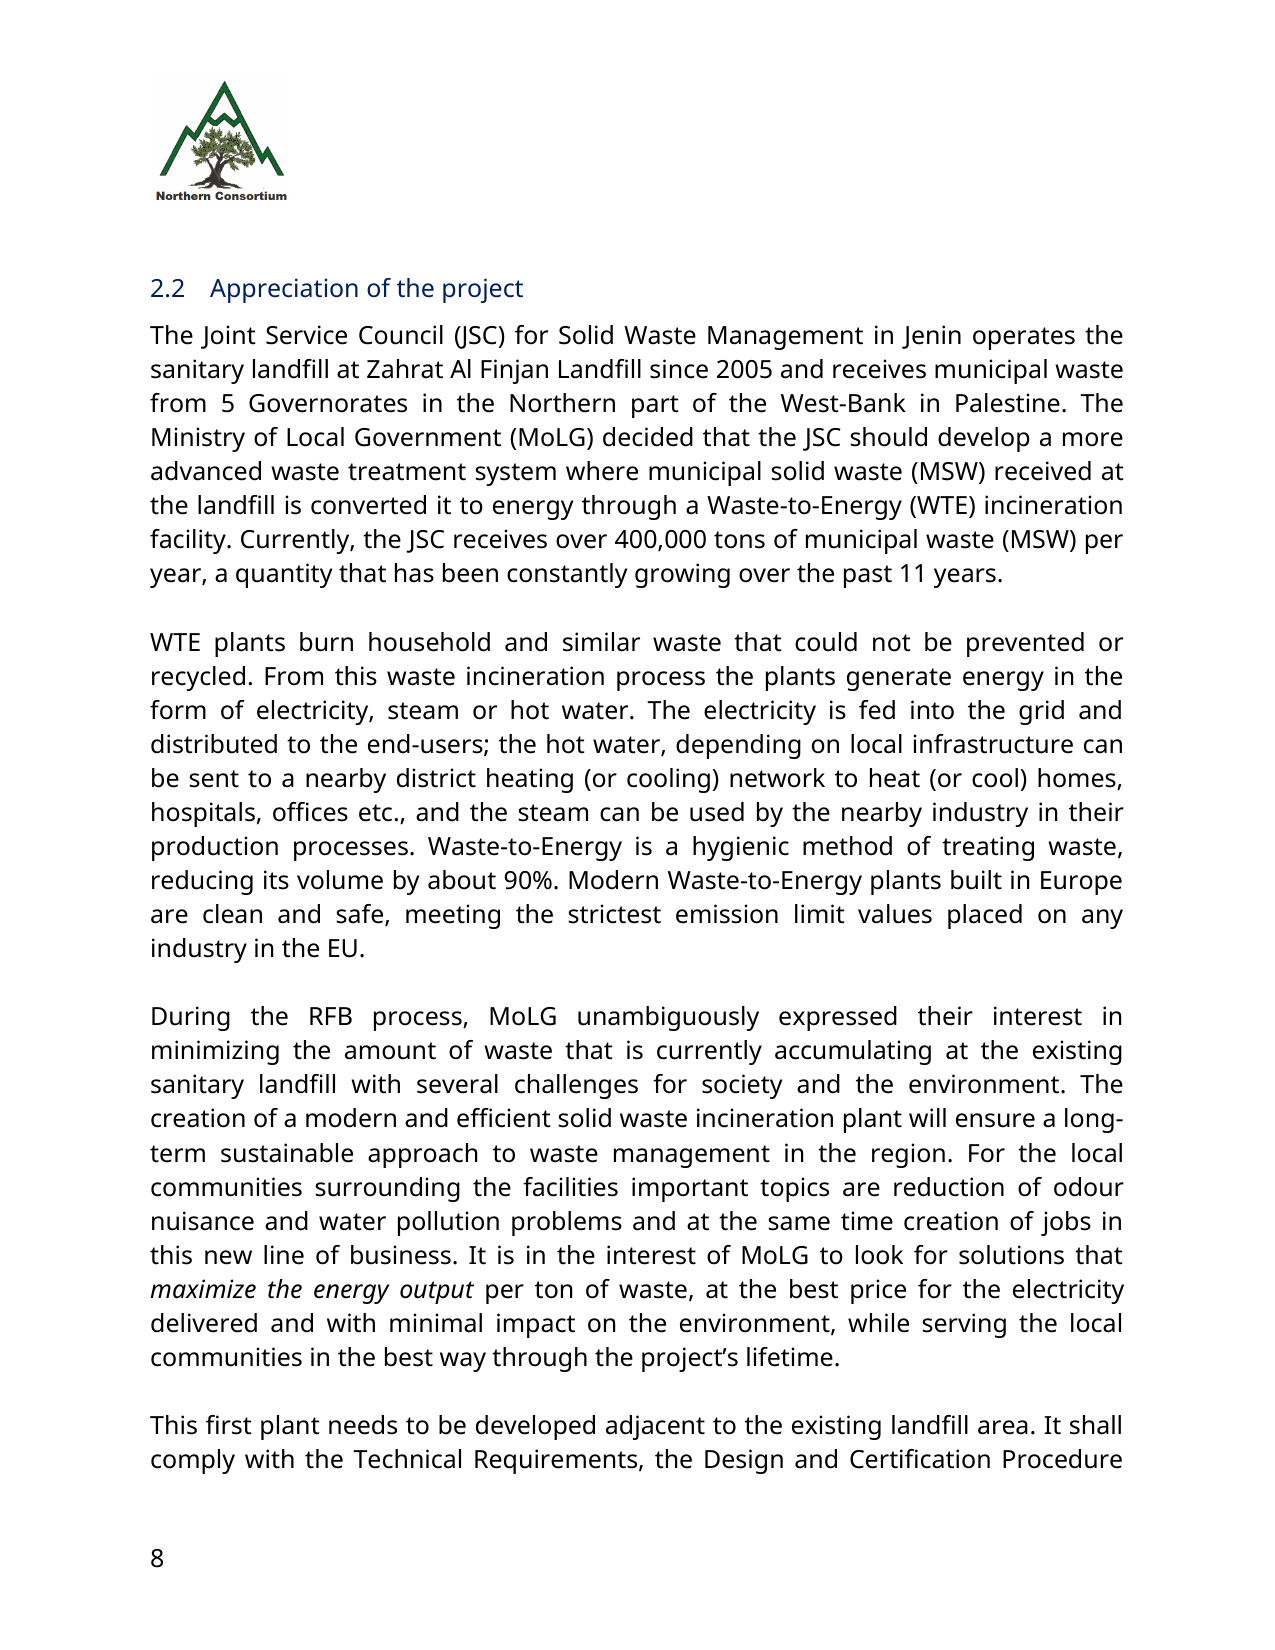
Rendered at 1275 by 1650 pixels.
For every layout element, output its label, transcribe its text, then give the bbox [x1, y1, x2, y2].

subtitle Appreciation of the project [150, 271, 1125, 305]
text The Joint Service Council (JSC) for Solid Waste Management in Jenin operates the sanitary landfill at Zahrat Al Finjan Landfill since 2005 and receives municipal waste from 5 Governorates in the Northern part of the West-Bank in Palestine. The Ministry of Local Government (MoLG) decided that the JSC should develop a more advanced waste treatment system where municipal solid waste (MSW) received at the landfill is converted it to energy through a Waste-to-Energy (WTE) incineration facility. Currently, the JSC receives over 400,000 tons of municipal waste (MSW) per year, a quantity that has been constantly growing over the past 11 years. [150, 318, 1125, 590]
text WTE plants burn household and similar waste that could not be prevented or recycled. From this waste incineration process the plants generate energy in the form of electricity, steam or hot water. The electricity is fed into the grid and distributed to the end-users; the hot water, depending on local infrastructure can be sent to a nearby district heating (or cooling) network to heat (or cool) homes, hospitals, offices etc., and the steam can be used by the nearby industry in their production processes. Waste-to-Energy is a hygienic method of treating waste, reducing its volume by about 90%. Modern Waste-to-Energy plants built in Europe are clean and safe, meeting the strictest emission limit values placed on any industry in the EU. [150, 624, 1125, 965]
text During the RFB process, MoLG unambiguously expressed their interest in minimizing the amount of waste that is currently accumulating at the existing sanitary landfill with several challenges for society and the environment. The creation of a modern and efficient solid waste incineration plant will ensure a long-term sustainable approach to waste management in the region. For the local communities surrounding the facilities important topics are reduction of odour nuisance and water pollution problems and at the same time creation of jobs in this new line of business. It is in the interest of MoLG to look for solutions that maximize the energy output per ton of waste, at the best price for the electricity delivered and with minimal impact on the environment, while serving the local communities in the best way through the project’s lifetime. [150, 999, 1125, 1374]
picture [150, 75, 288, 209]
